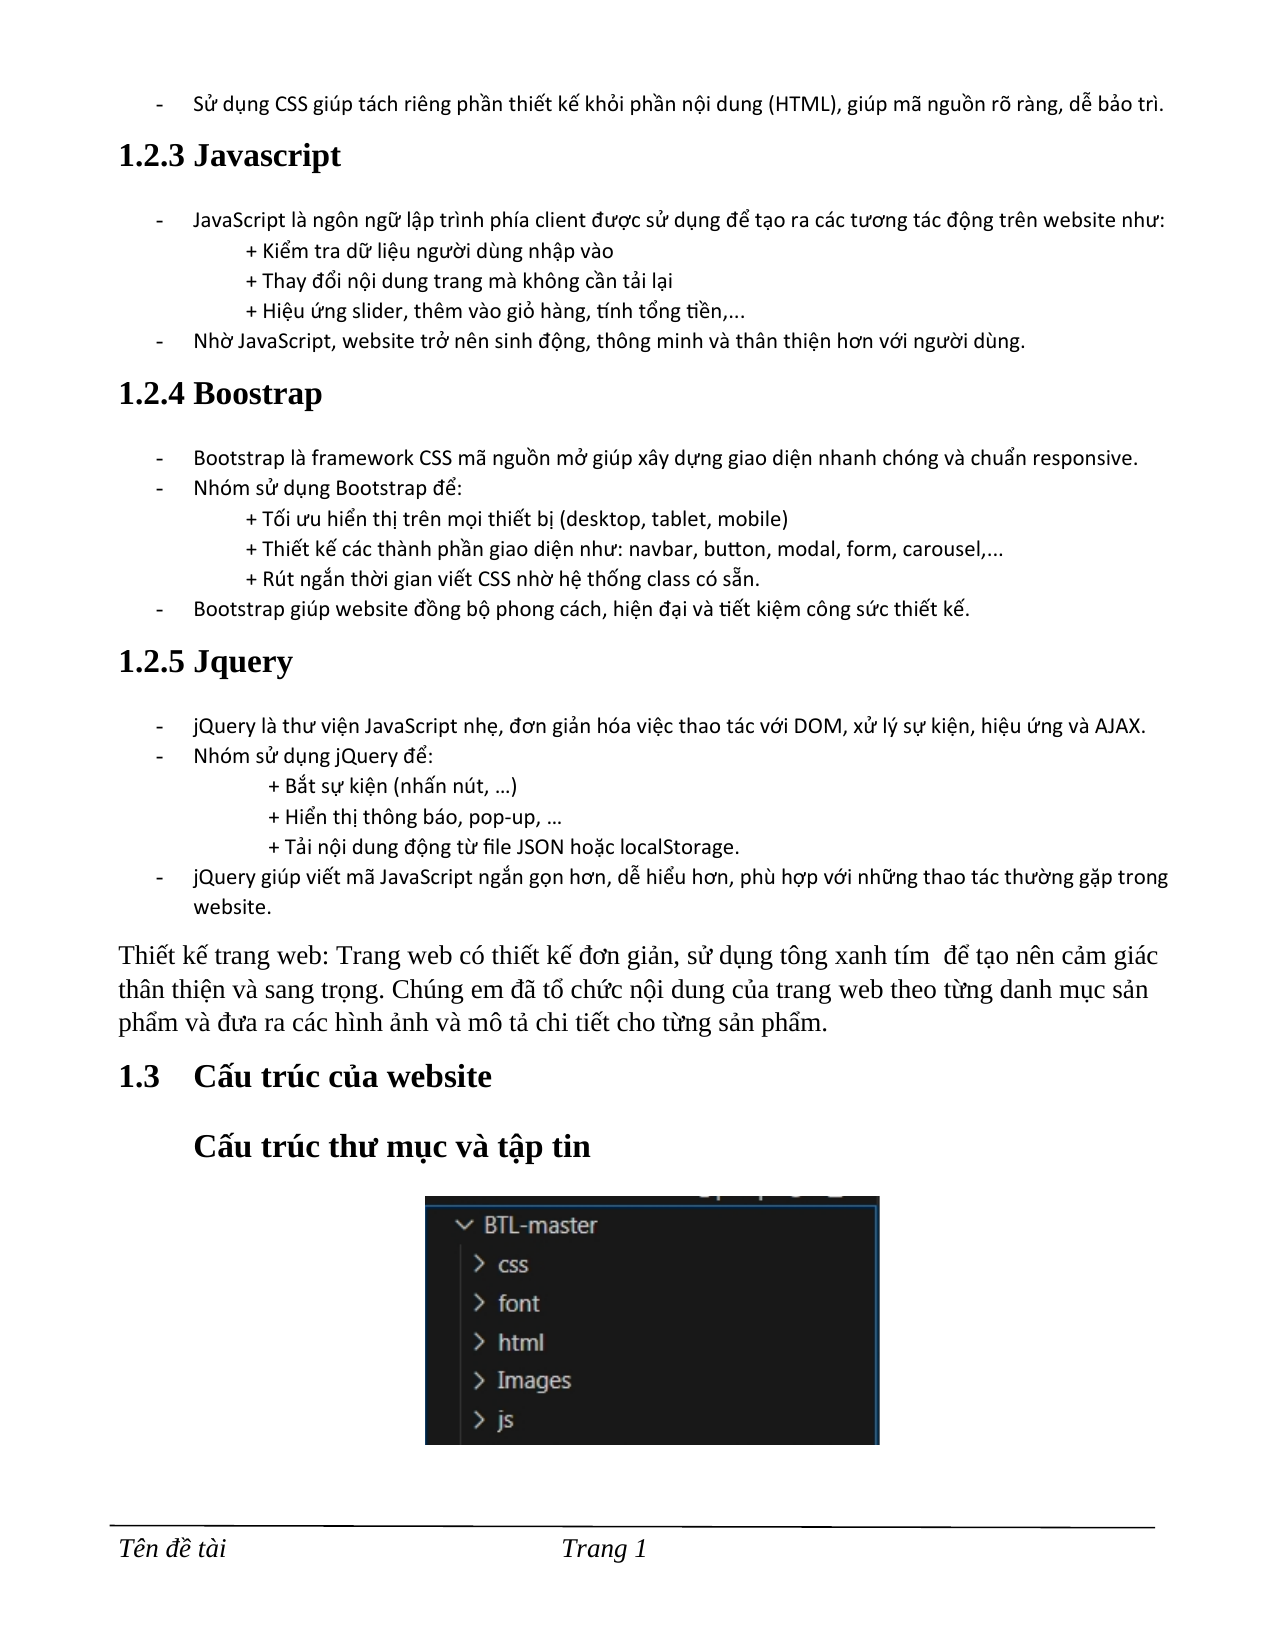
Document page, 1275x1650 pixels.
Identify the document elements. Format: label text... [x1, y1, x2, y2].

list Sử dụng CSS giúp tách riêng phần thiết kế khỏi phần nội dung (HTML), giúp mã nguồn rõ ràng, dễ bảo trì. [156, 89, 1186, 117]
list Bootstrap giúp website đồng bộ phong cách, hiện đại và tiết kiệm công sức thiết kế. [156, 594, 1186, 622]
subtitle Cấu trúc thư mục và tập tin [193, 1127, 1186, 1165]
picture [425, 1196, 880, 1445]
text + Rút ngắn thời gian viết CSS nhờ hệ thống class có sẵn. [246, 564, 1186, 592]
list Bootstrap là framework CSS mã nguồn mở giúp xây dựng giao diện nhanh chóng và chuẩn responsive. [156, 443, 1186, 471]
text Thiết kế trang web: Trang web có thiết kế đơn giản, sử dụng tông xanh tím để tạo nên cảm giác thân thiện và sang trọng. Chúng em đã tổ chức nội dung của trang web theo từng danh mục sản phẩm và đưa ra các hình ảnh và mô tả chi tiết cho từng sản phẩm. [118, 939, 1186, 1037]
text + Hiệu ứng slider, thêm vào giỏ hàng, tính tổng tiền,... [246, 296, 1186, 324]
text + Bắt sự kiện (nhấn nút, …) [268, 772, 1186, 799]
list Nhờ JavaScript, website trở nên sinh động, thông minh và thân thiện hơn với người dùng. [156, 326, 1186, 354]
text + Hiển thị thông báo, pop-up, … [268, 802, 1186, 830]
text + Thiết kế các thành phần giao diện như: navbar, button, modal, form, carousel,... [246, 534, 1186, 562]
text + Tối ưu hiển thị trên mọi thiết bị (desktop, tablet, mobile) [246, 504, 1186, 532]
text + Thay đổi nội dung trang mà không cần tải lại [246, 266, 1186, 294]
list Nhóm sử dụng jQuery để: [156, 741, 1186, 769]
list JavaScript là ngôn ngữ lập trình phía client được sử dụng để tạo ra các tương tác động trên website như: [156, 206, 1186, 233]
subtitle Jquery [118, 641, 1186, 679]
text + Kiểm tra dữ liệu người dùng nhập vào [246, 236, 1186, 264]
subtitle Javascript [118, 136, 1186, 174]
text + Tải nội dung động từ file JSON hoặc localStorage. [268, 832, 1186, 860]
subtitle Cấu trúc của website [118, 1057, 1186, 1095]
subtitle Boostrap [118, 373, 1186, 412]
list Nhóm sử dụng Bootstrap để: [156, 473, 1186, 501]
list jQuery là thư viện JavaScript nhẹ, đơn giản hóa việc thao tác với DOM, xử lý sự kiện, hiệu ứng và AJAX. [156, 711, 1186, 739]
list jQuery giúp viết mã JavaScript ngắn gọn hơn, dễ hiểu hơn, phù hợp với những thao tác thường gặp trong website. [156, 862, 1186, 920]
